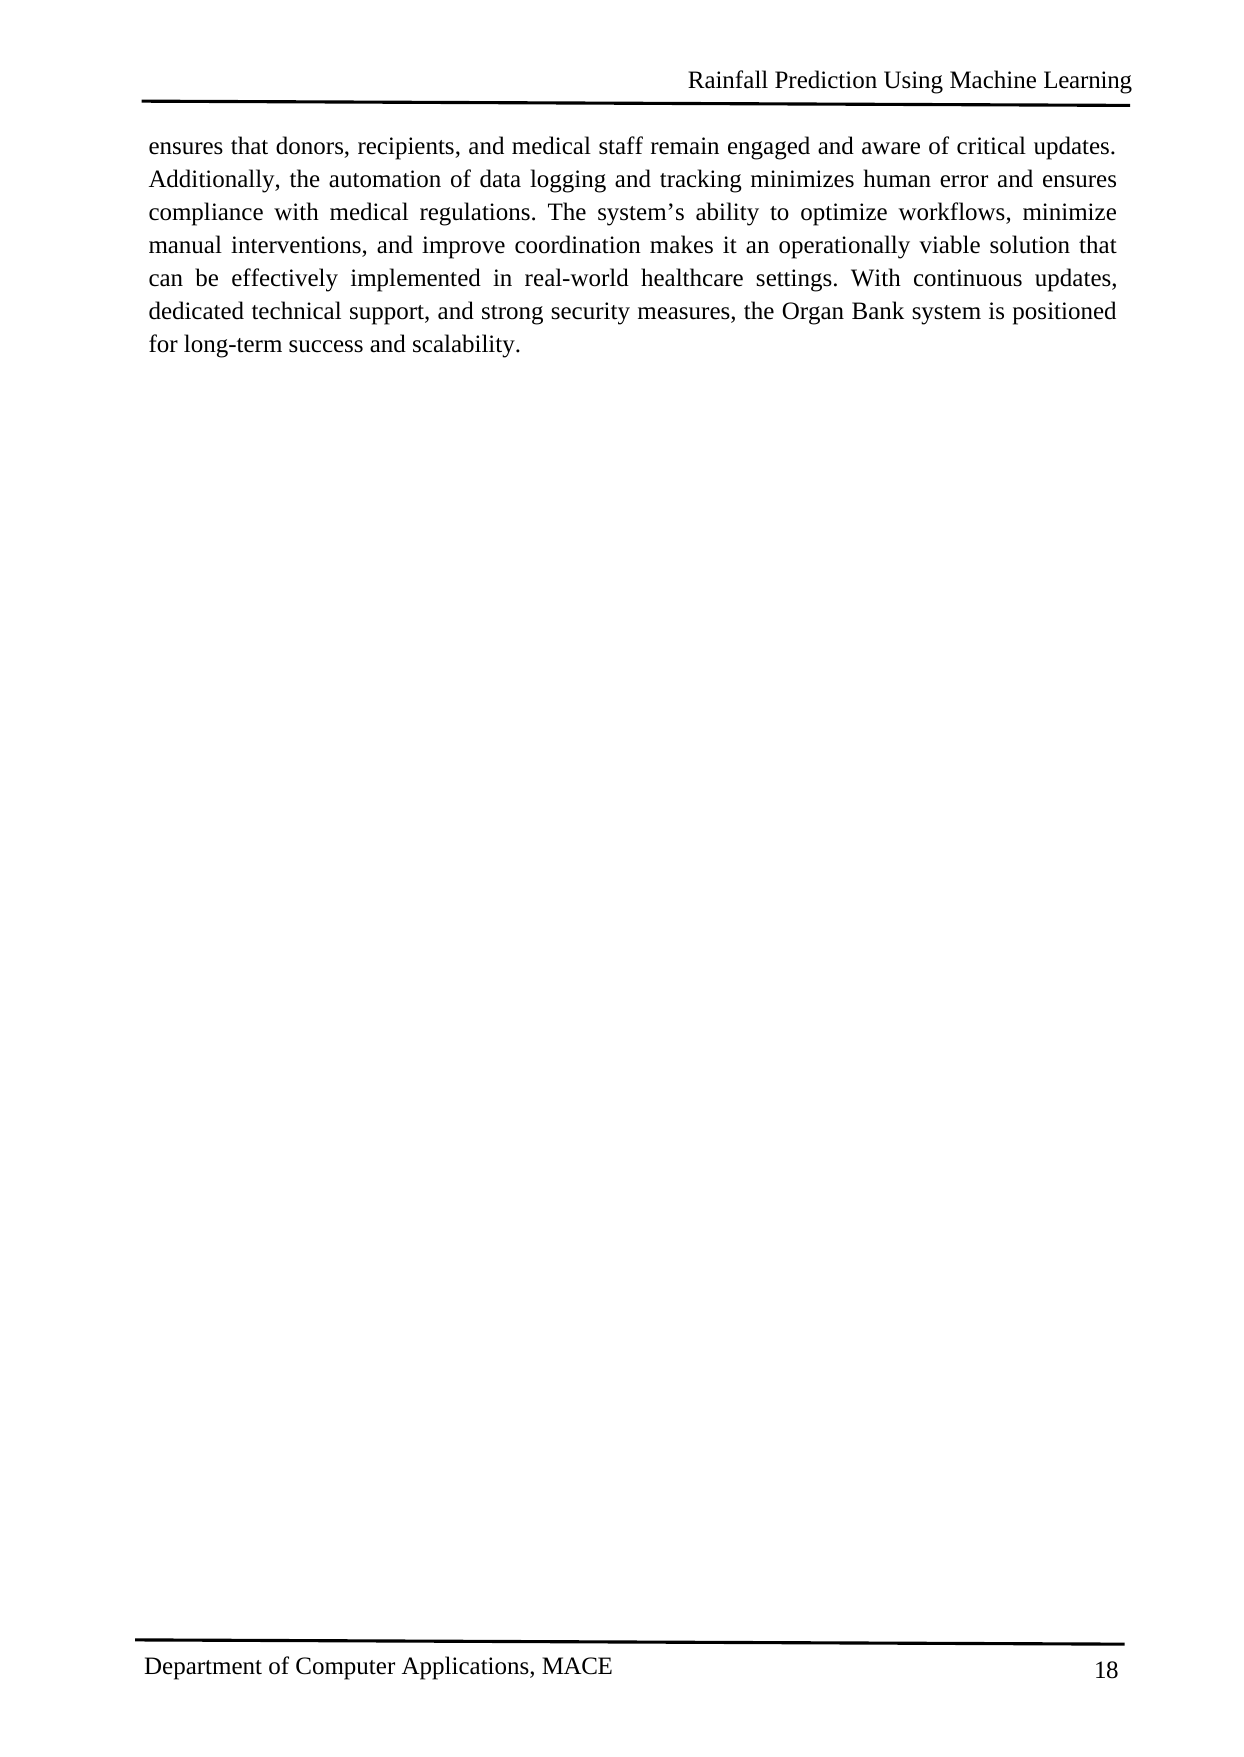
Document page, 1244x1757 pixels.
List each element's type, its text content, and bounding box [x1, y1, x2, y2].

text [148, 131, 1118, 193]
text The Organ Bank system also enhances trust and transparency through its notification and feedback mechanisms. By keeping users informed at every stage of the process, the system ensures that donors, recipients, and medical staff remain engaged and aware of critical updates. Additionally, the automation of data logging and tracking minimizes human error and ensures compliance with medical regulations. The system’s ability to optimize workflows, minimize manual interventions, and improve coordination makes it an operationally viable solution that can be effectively implemented in real-world healthcare settings. With continuous updates, dedicated technical support, and strong security measures, the Organ Bank system is positioned for long-term success and scalability. [148, 230, 1118, 523]
